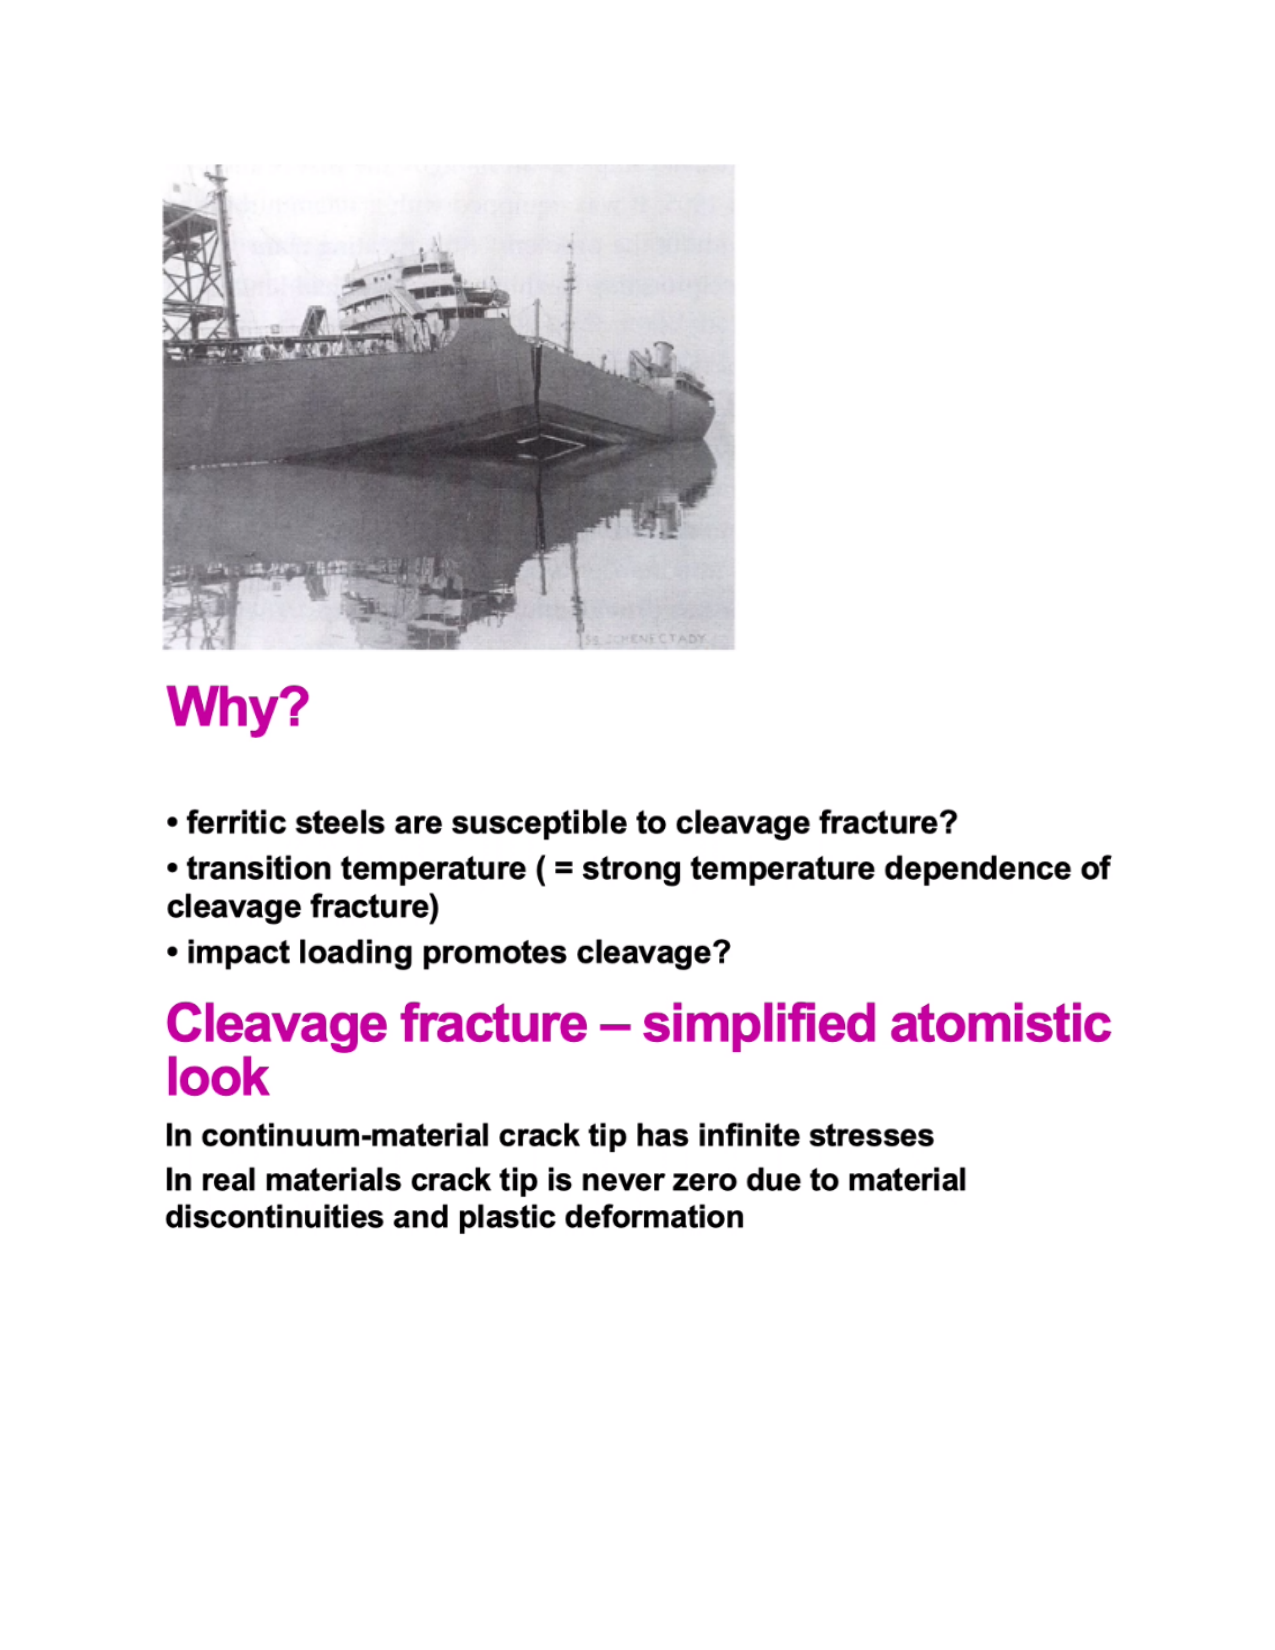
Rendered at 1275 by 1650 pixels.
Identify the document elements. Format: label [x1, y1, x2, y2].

picture [150, 664, 1125, 984]
picture [150, 150, 741, 661]
picture [150, 987, 1125, 1244]
